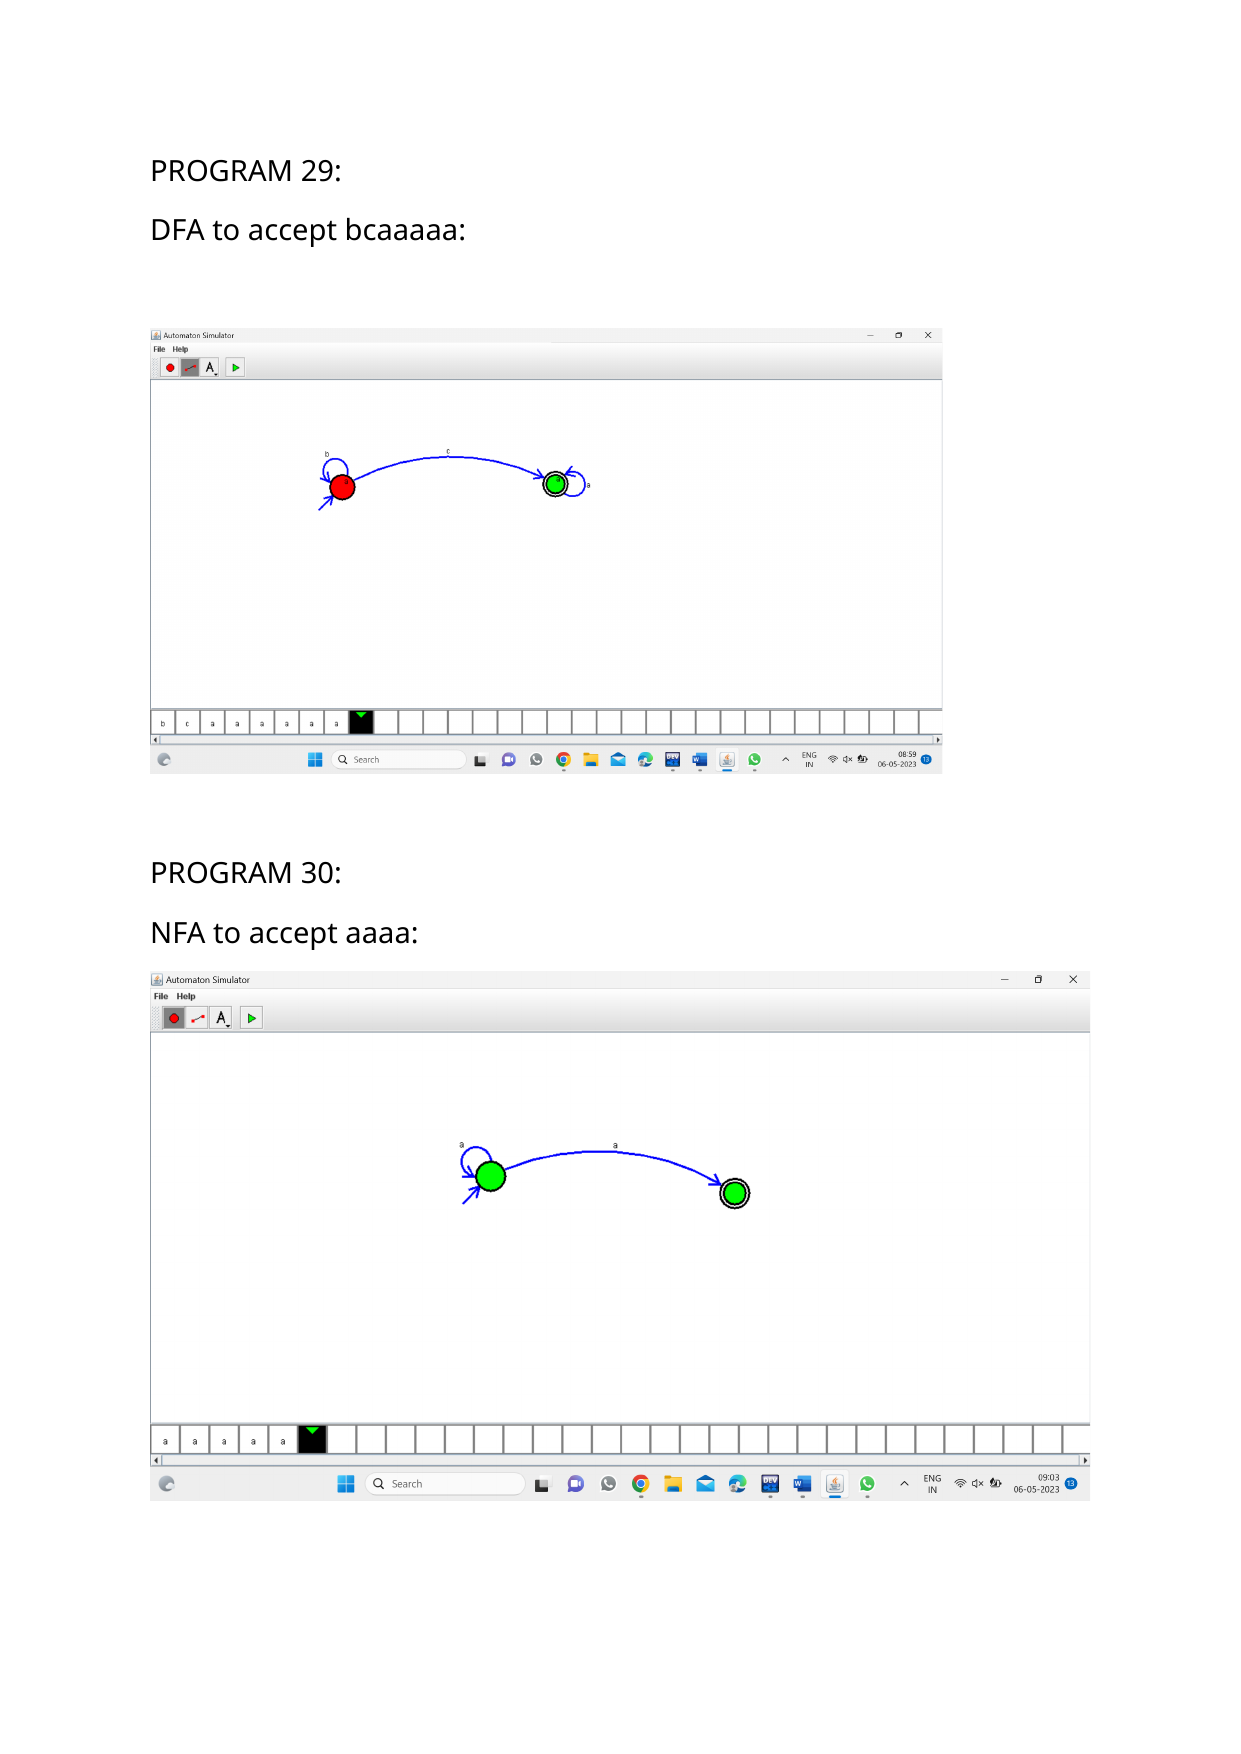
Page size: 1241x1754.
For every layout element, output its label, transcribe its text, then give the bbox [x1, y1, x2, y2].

text PROGRAM 29: [150, 150, 1090, 190]
picture [150, 328, 943, 774]
text PROGRAM 30: [150, 852, 1090, 892]
text NFA to accept aaaa: [150, 912, 1090, 952]
text DFA to accept bcaaaaa: [150, 209, 1090, 249]
picture [150, 971, 1091, 1501]
